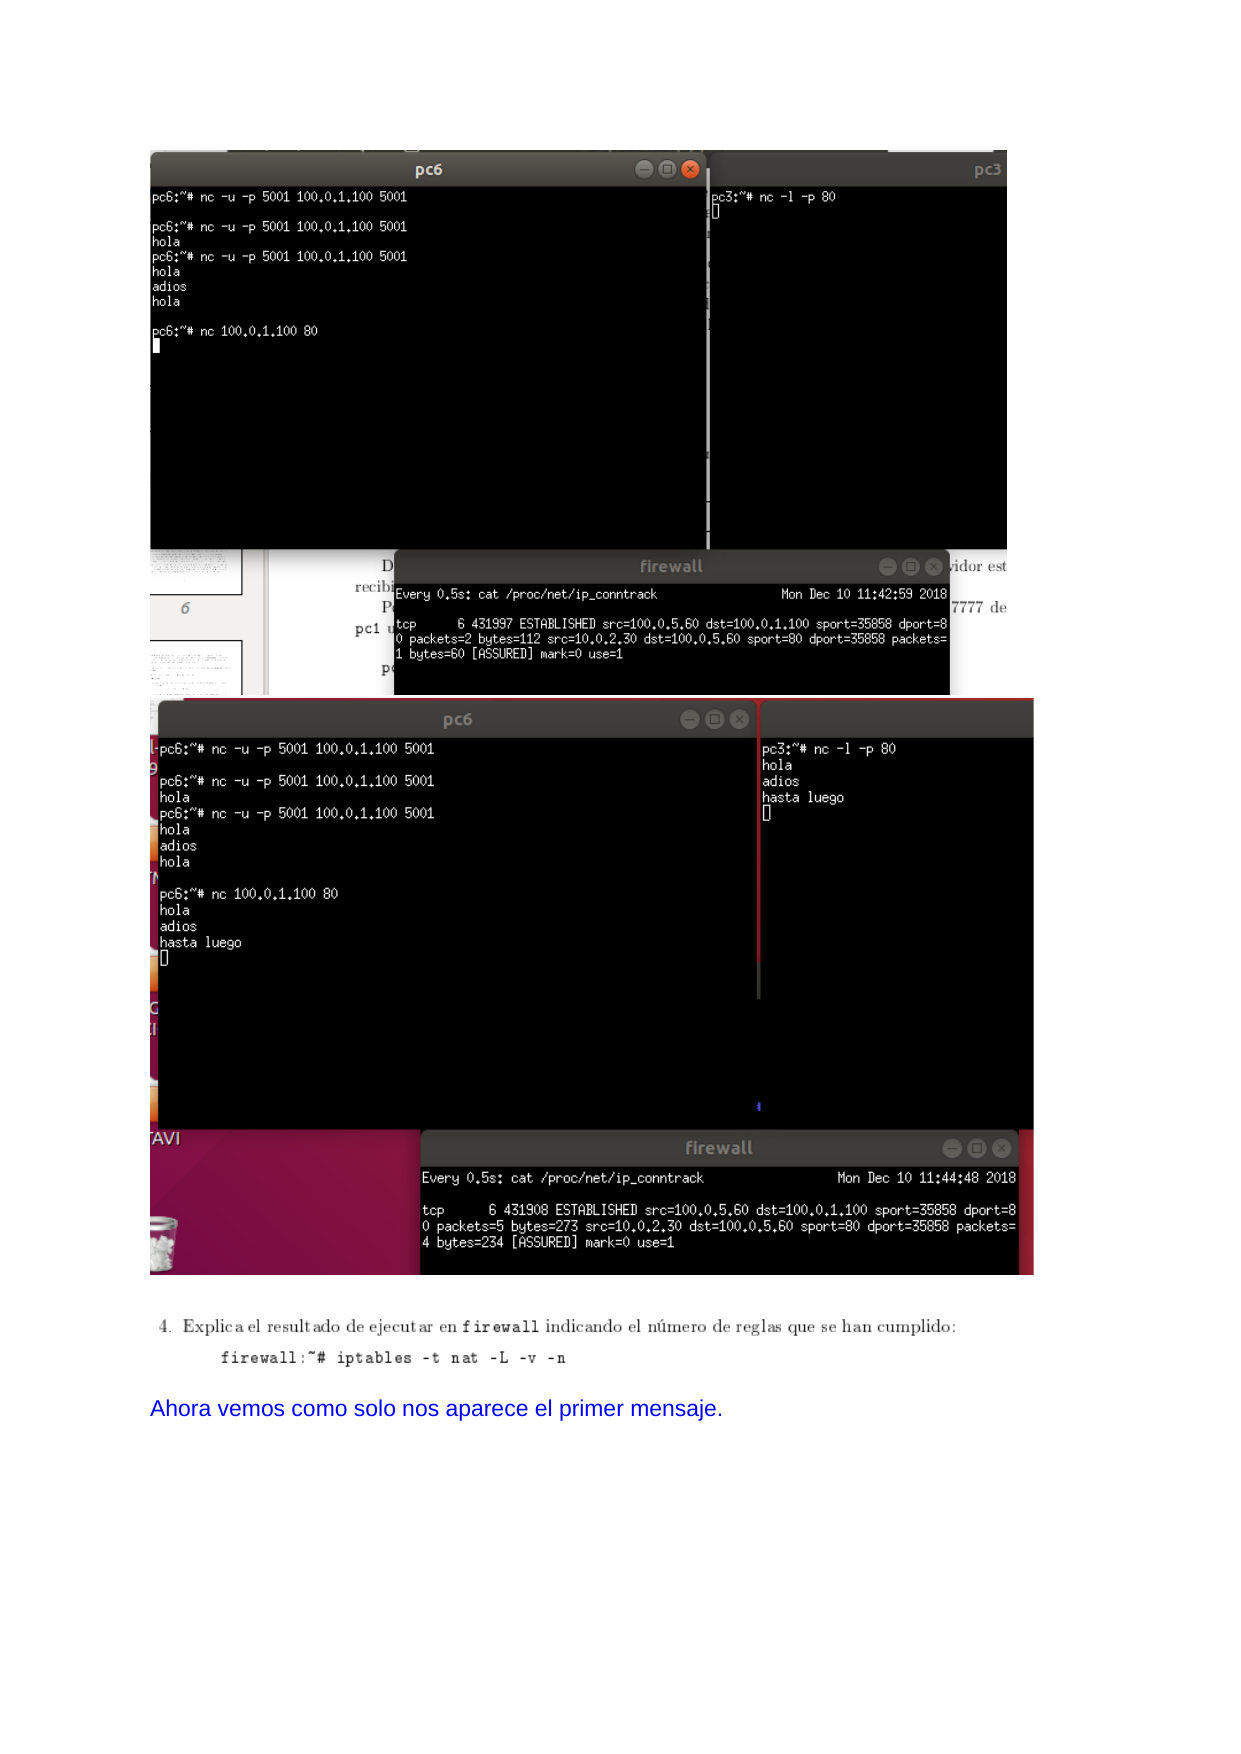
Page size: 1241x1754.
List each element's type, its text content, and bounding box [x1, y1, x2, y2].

picture [150, 150, 1007, 695]
text Ahora vemos como solo nos aparece el primer mensaje. [150, 1395, 1090, 1421]
picture [150, 1308, 981, 1391]
picture [150, 698, 1034, 1275]
